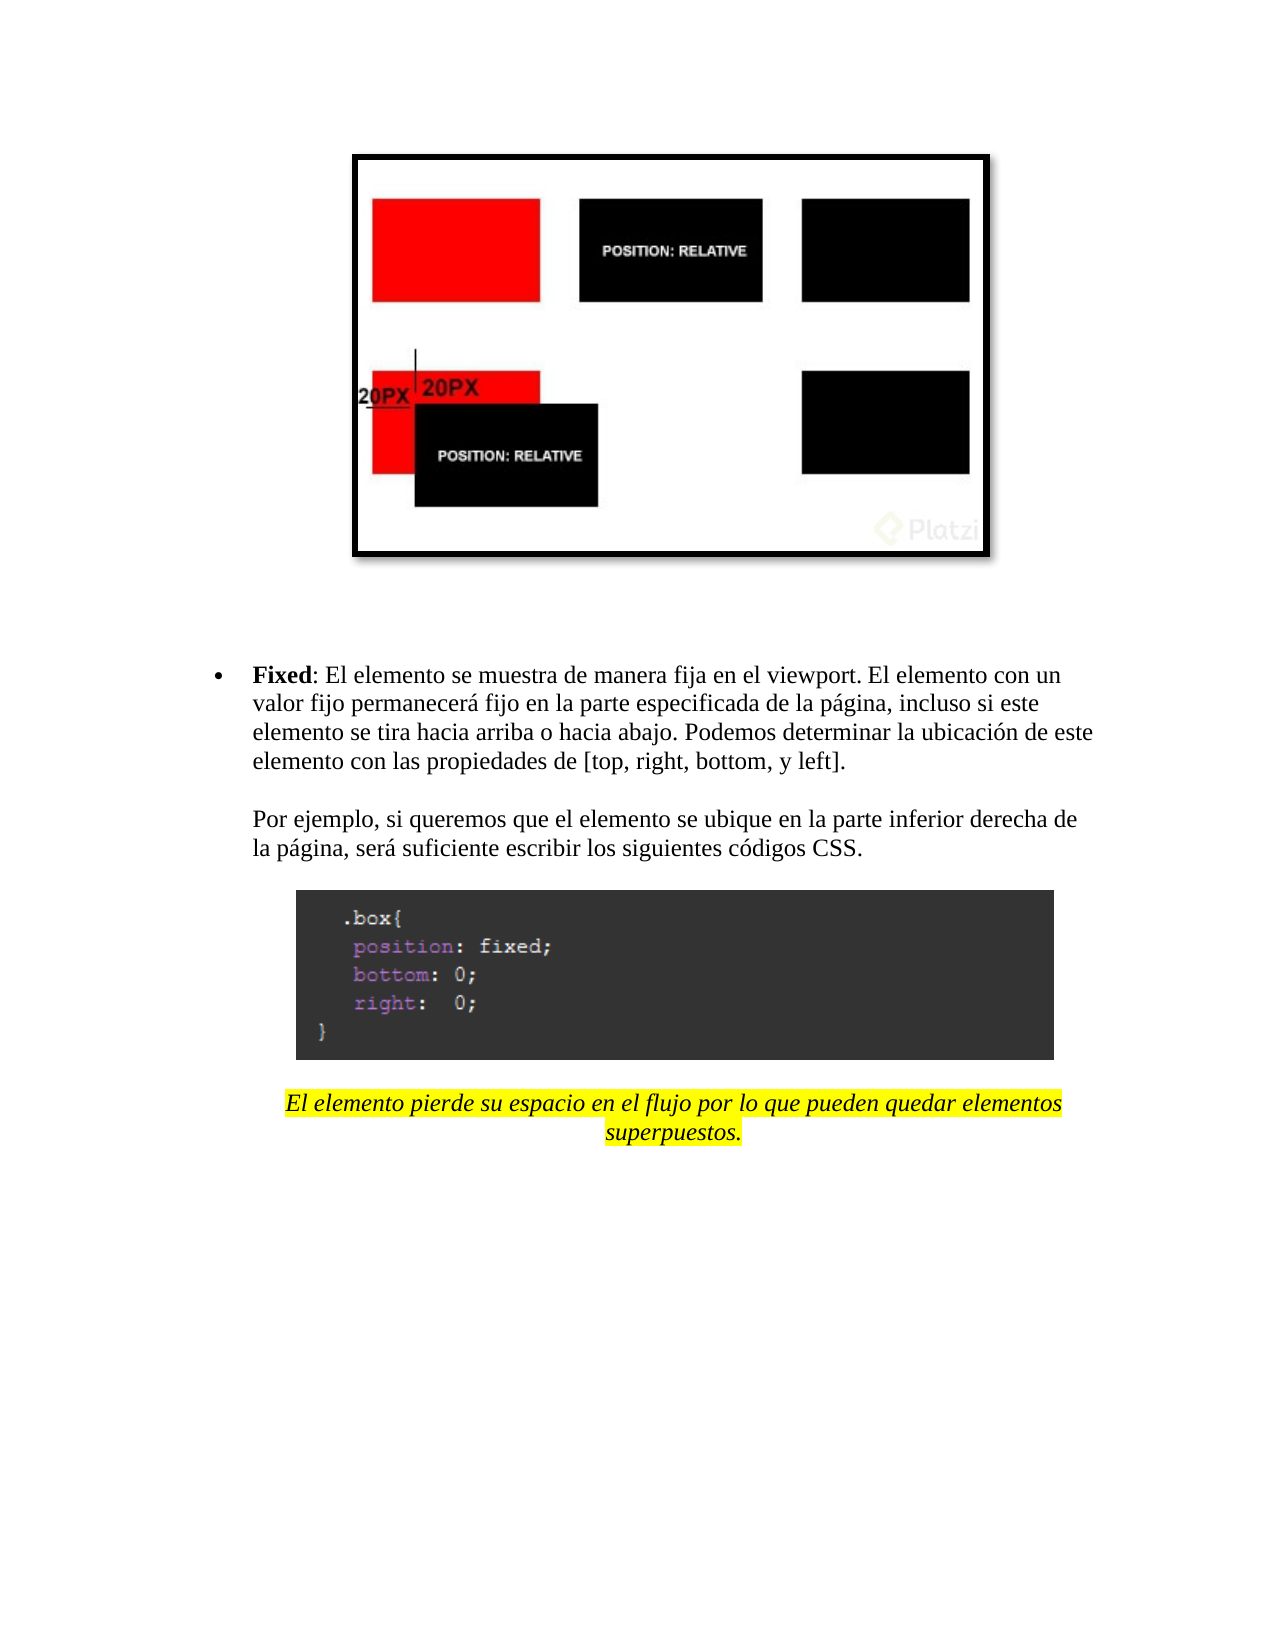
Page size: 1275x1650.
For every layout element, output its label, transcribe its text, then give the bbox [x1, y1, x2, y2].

picture [296, 890, 1054, 1060]
text Por ejemplo, si queremos que el elemento se ubique en la parte inferior derecha de la página, será suficiente escribir los siguientes códigos CSS. [252, 804, 1098, 861]
picture [358, 160, 983, 551]
text El elemento pierde su espacio en el flujo por lo que pueden quedar elementos superpuestos. [252, 1088, 1098, 1146]
list Fixed: El elemento se muestra de manera fija en el viewport. El elemento con un valor fijo permanecerá fijo en la parte especificada de la página, incluso si este elemento se tira hacia arriba o hacia abajo. Podemos determinar la ubicación de este elemento con las propiedades de [top, right, bottom, y left]. [215, 660, 1098, 775]
